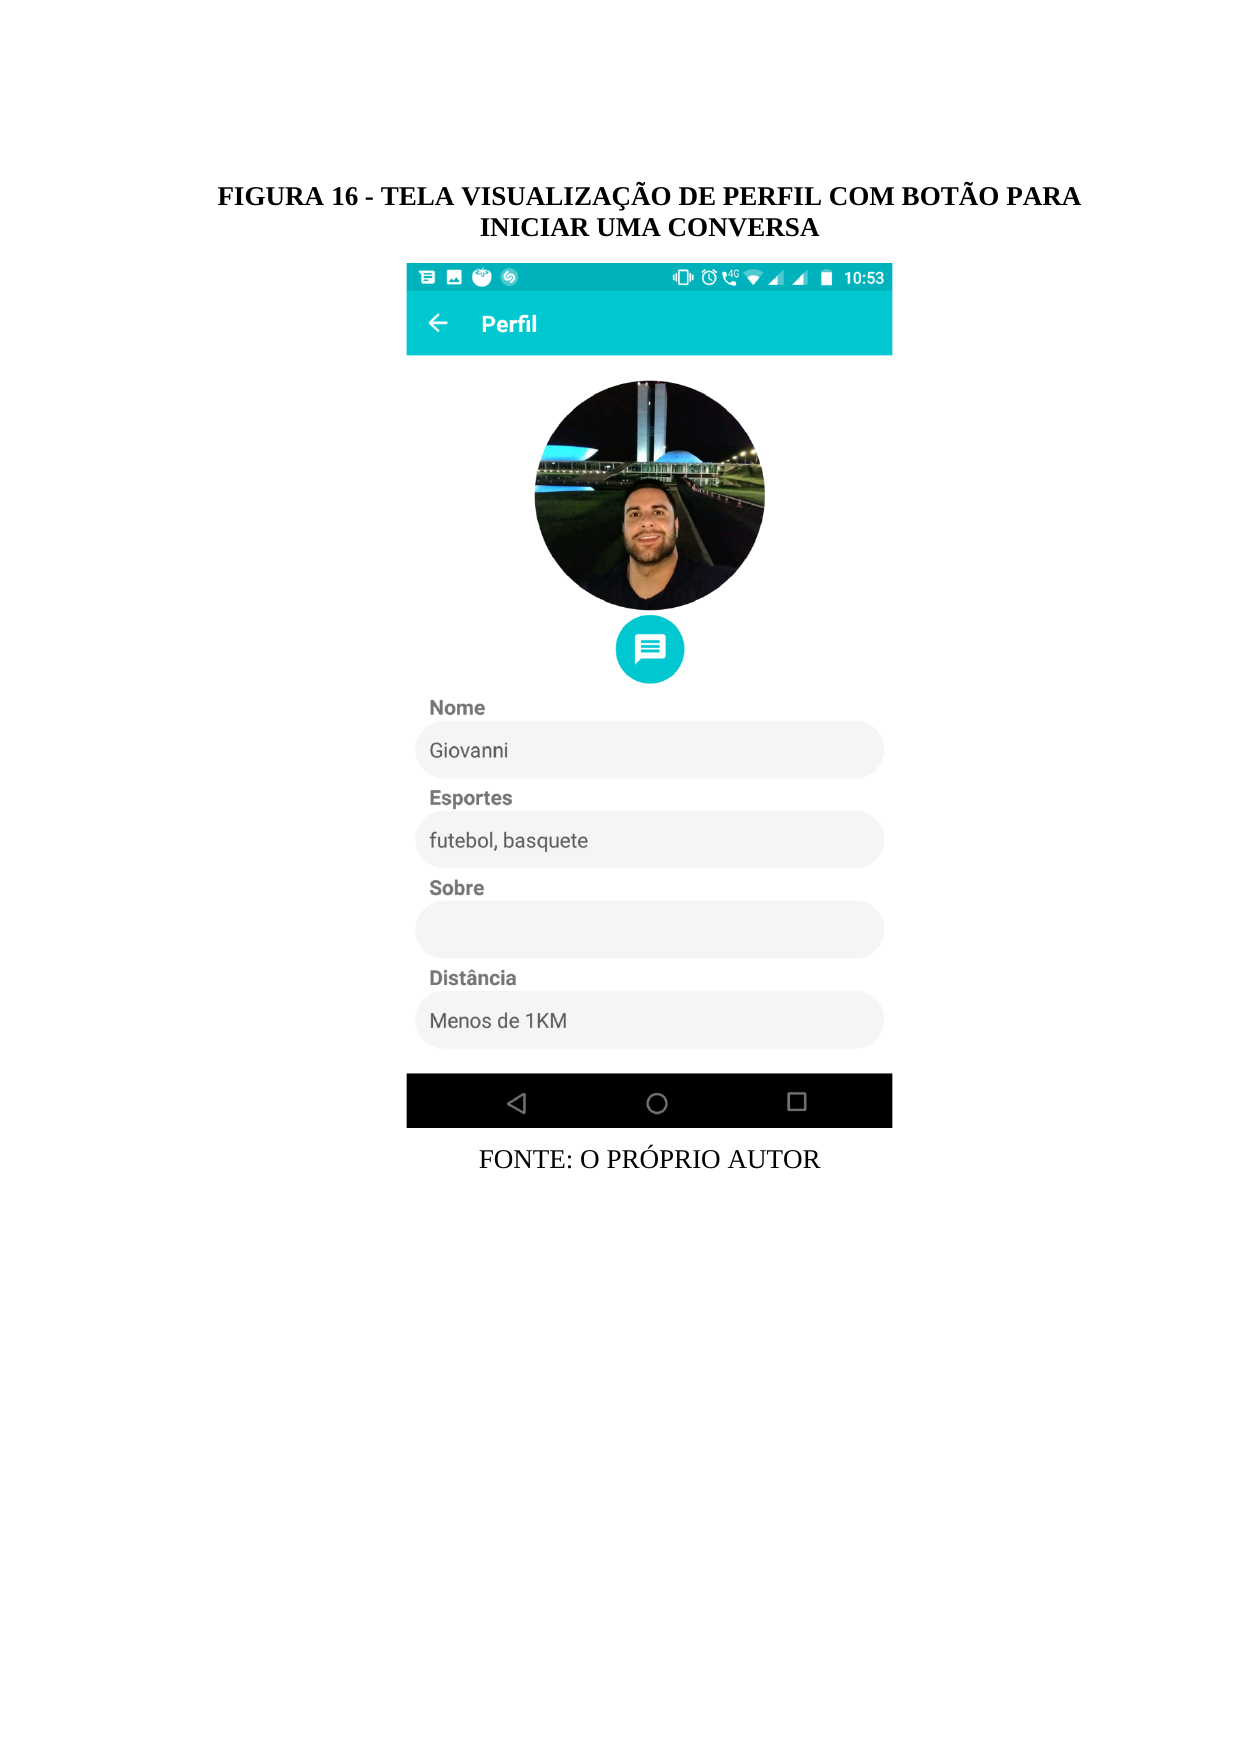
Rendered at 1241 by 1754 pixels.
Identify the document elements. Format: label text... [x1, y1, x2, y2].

text FIGURA 16 - TELA VISUALIZAÇÃO DE PERFIL COM BOTÃO PARA INICIAR UMA CONVERSA [177, 180, 1122, 243]
picture [406, 263, 893, 1128]
text FONTE: O PRÓPRIO AUTOR [177, 1143, 1122, 1174]
